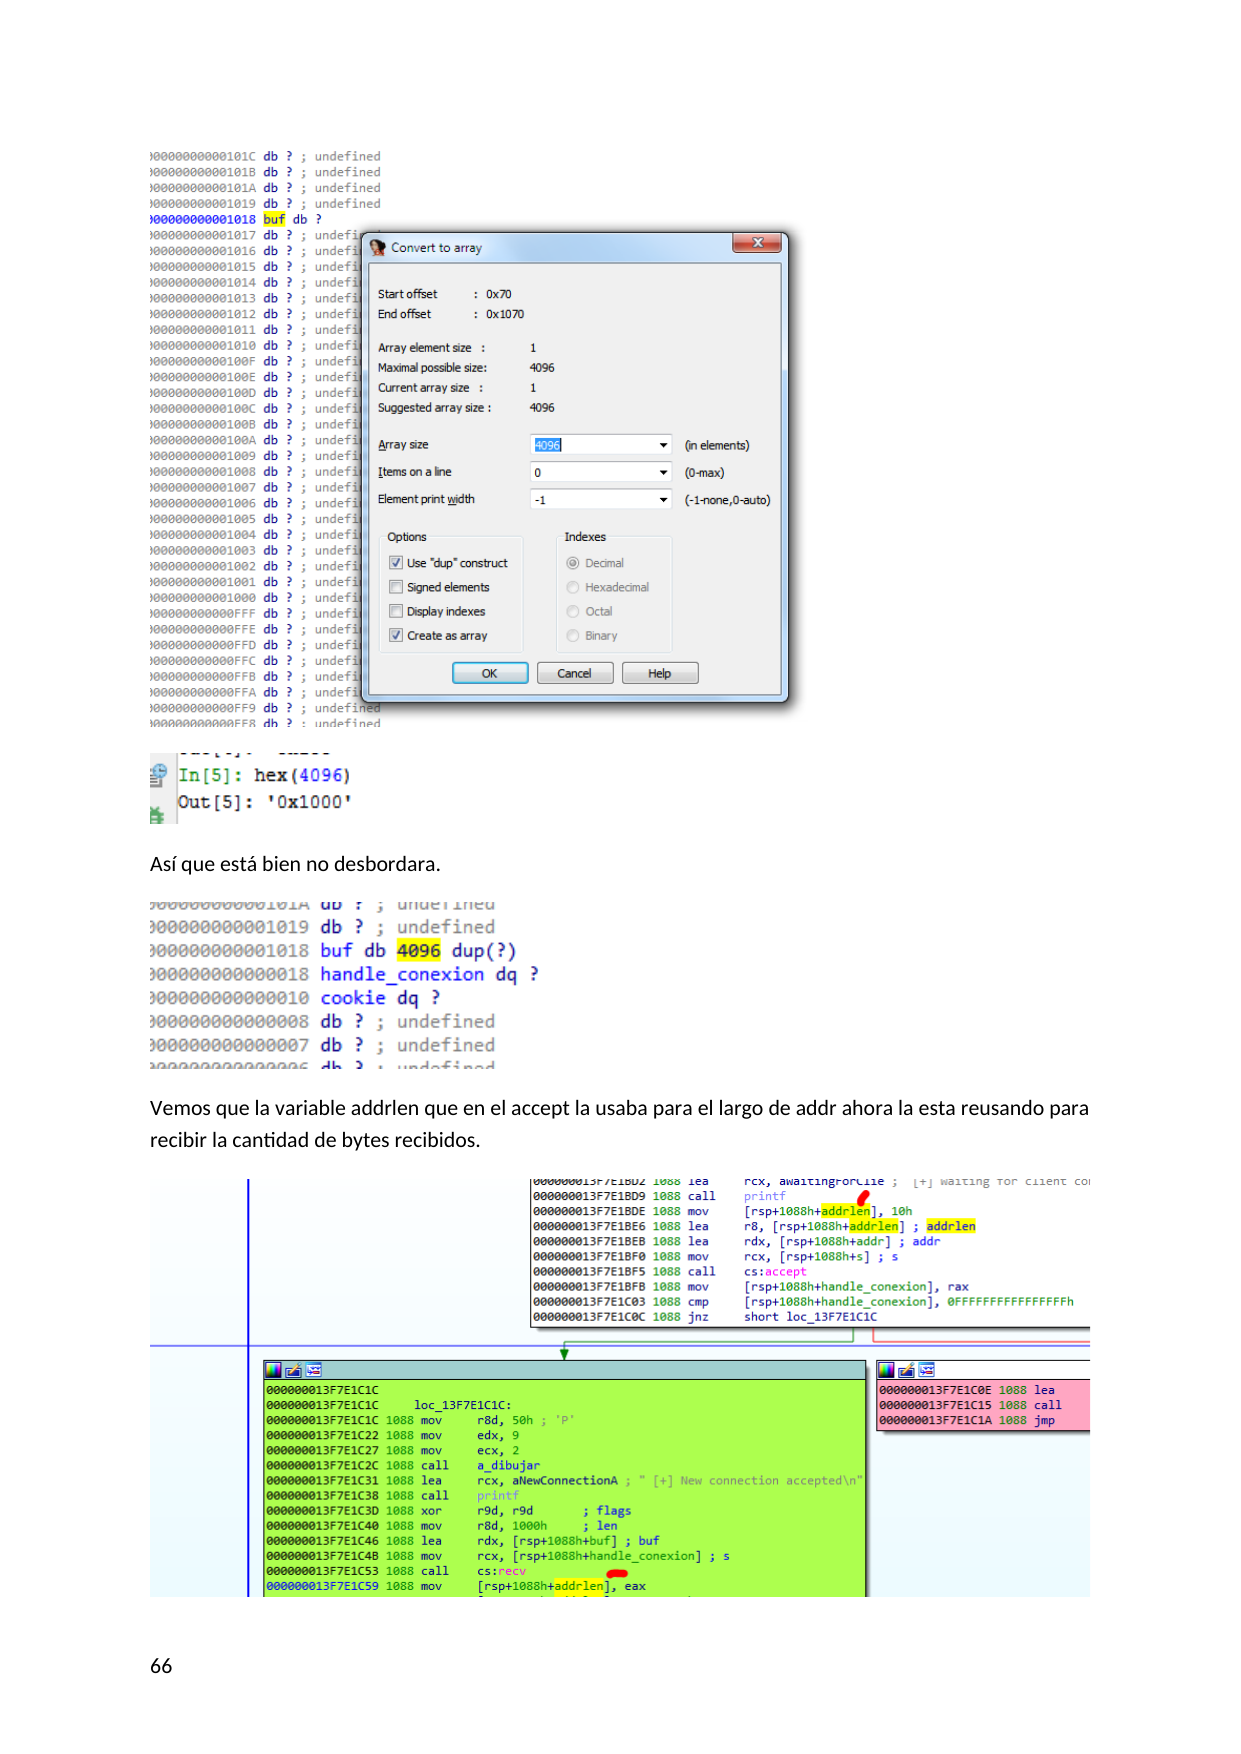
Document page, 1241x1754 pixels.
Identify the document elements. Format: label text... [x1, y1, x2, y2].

picture [150, 753, 396, 824]
text Vemos que la variable addrlen que en el accept la usaba para el largo de addr ahora la esta reusando para recibir la cantidad de bytes recibidos. [150, 1094, 1090, 1153]
text Así que está bien no desbordara. [150, 850, 1090, 876]
picture [150, 150, 852, 727]
picture [150, 902, 563, 1069]
picture [150, 1179, 1091, 1597]
